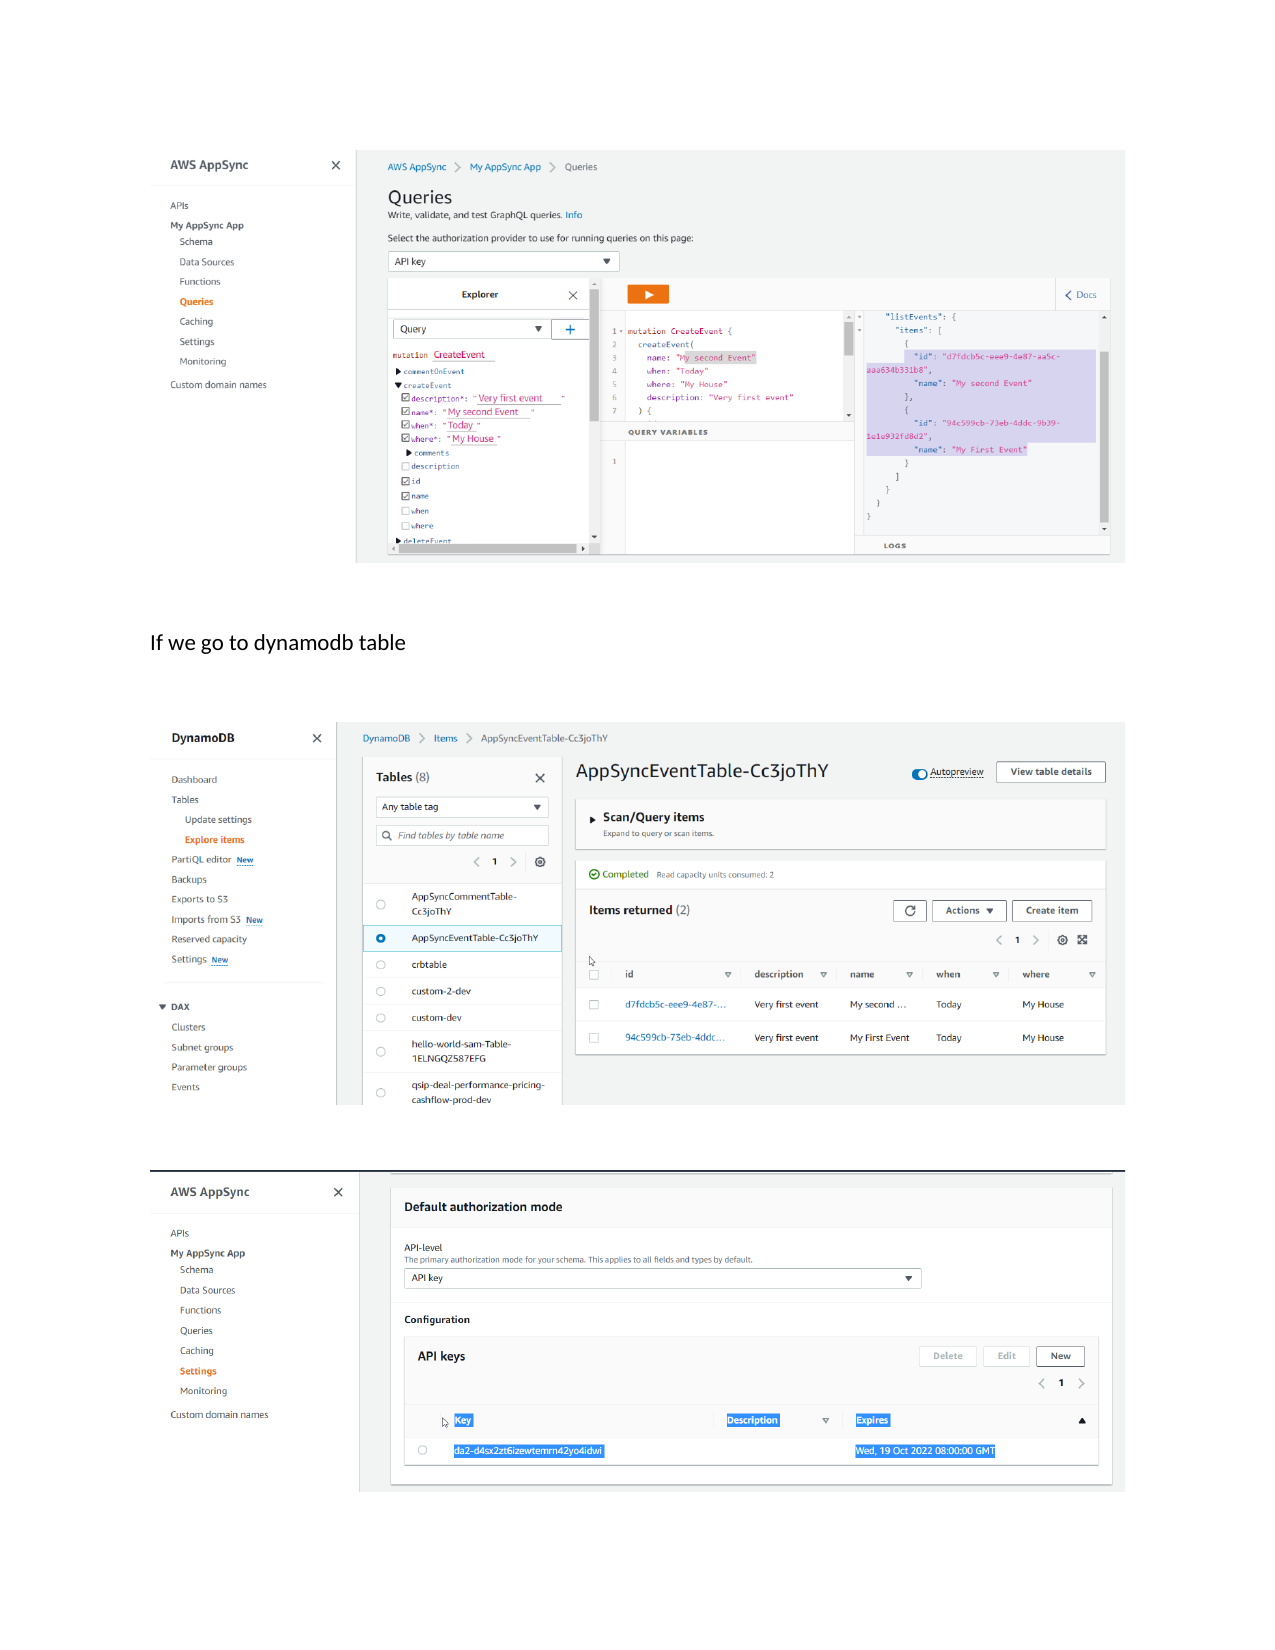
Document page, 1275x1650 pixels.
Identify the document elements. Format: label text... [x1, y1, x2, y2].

picture [150, 722, 1125, 1105]
picture [150, 150, 1125, 563]
text If we go to dynamodb table [150, 628, 1125, 656]
picture [150, 1170, 1125, 1492]
